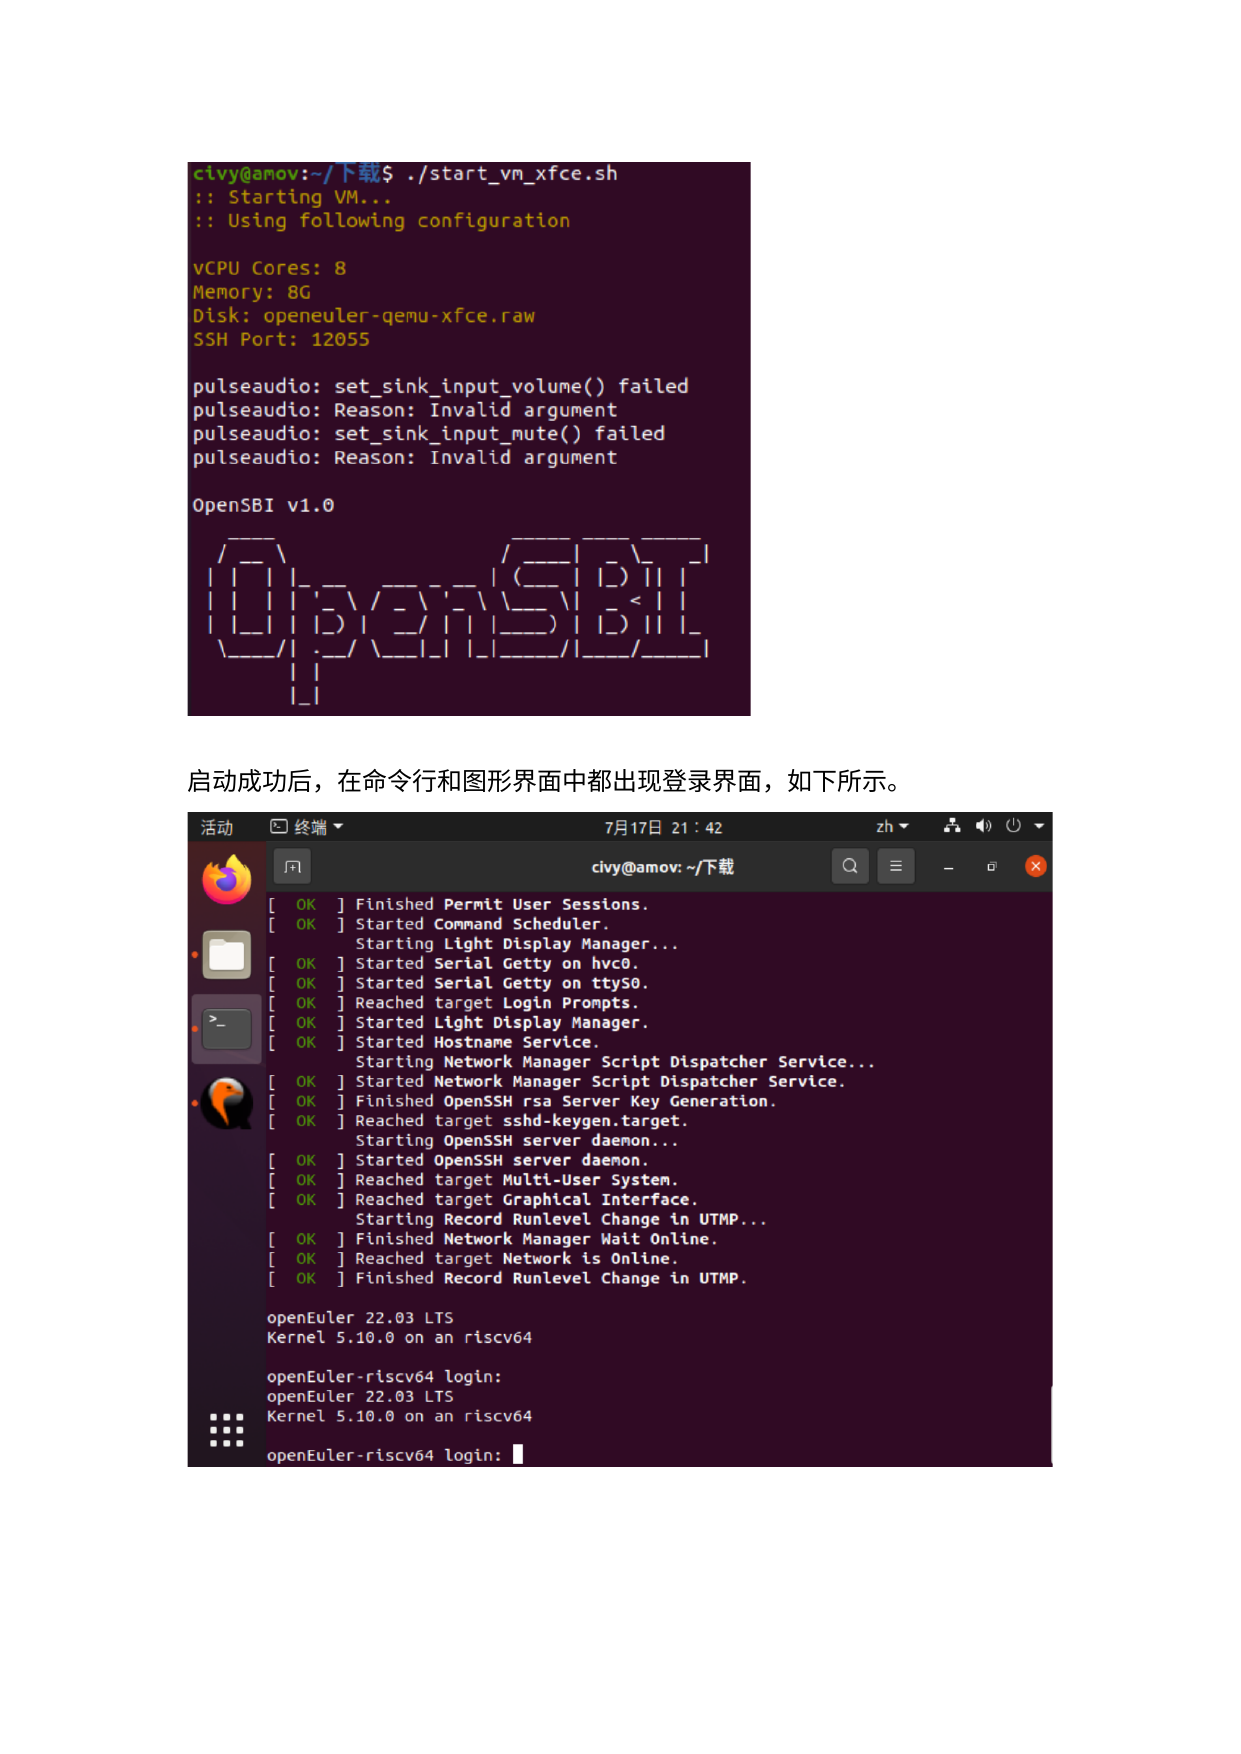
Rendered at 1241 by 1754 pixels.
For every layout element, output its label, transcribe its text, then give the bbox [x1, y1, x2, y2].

picture [187, 162, 751, 716]
picture [187, 812, 1053, 1467]
text 启动成功后，在命令行和图形界面中都出现登录界面，如下所示。 [187, 747, 1053, 812]
